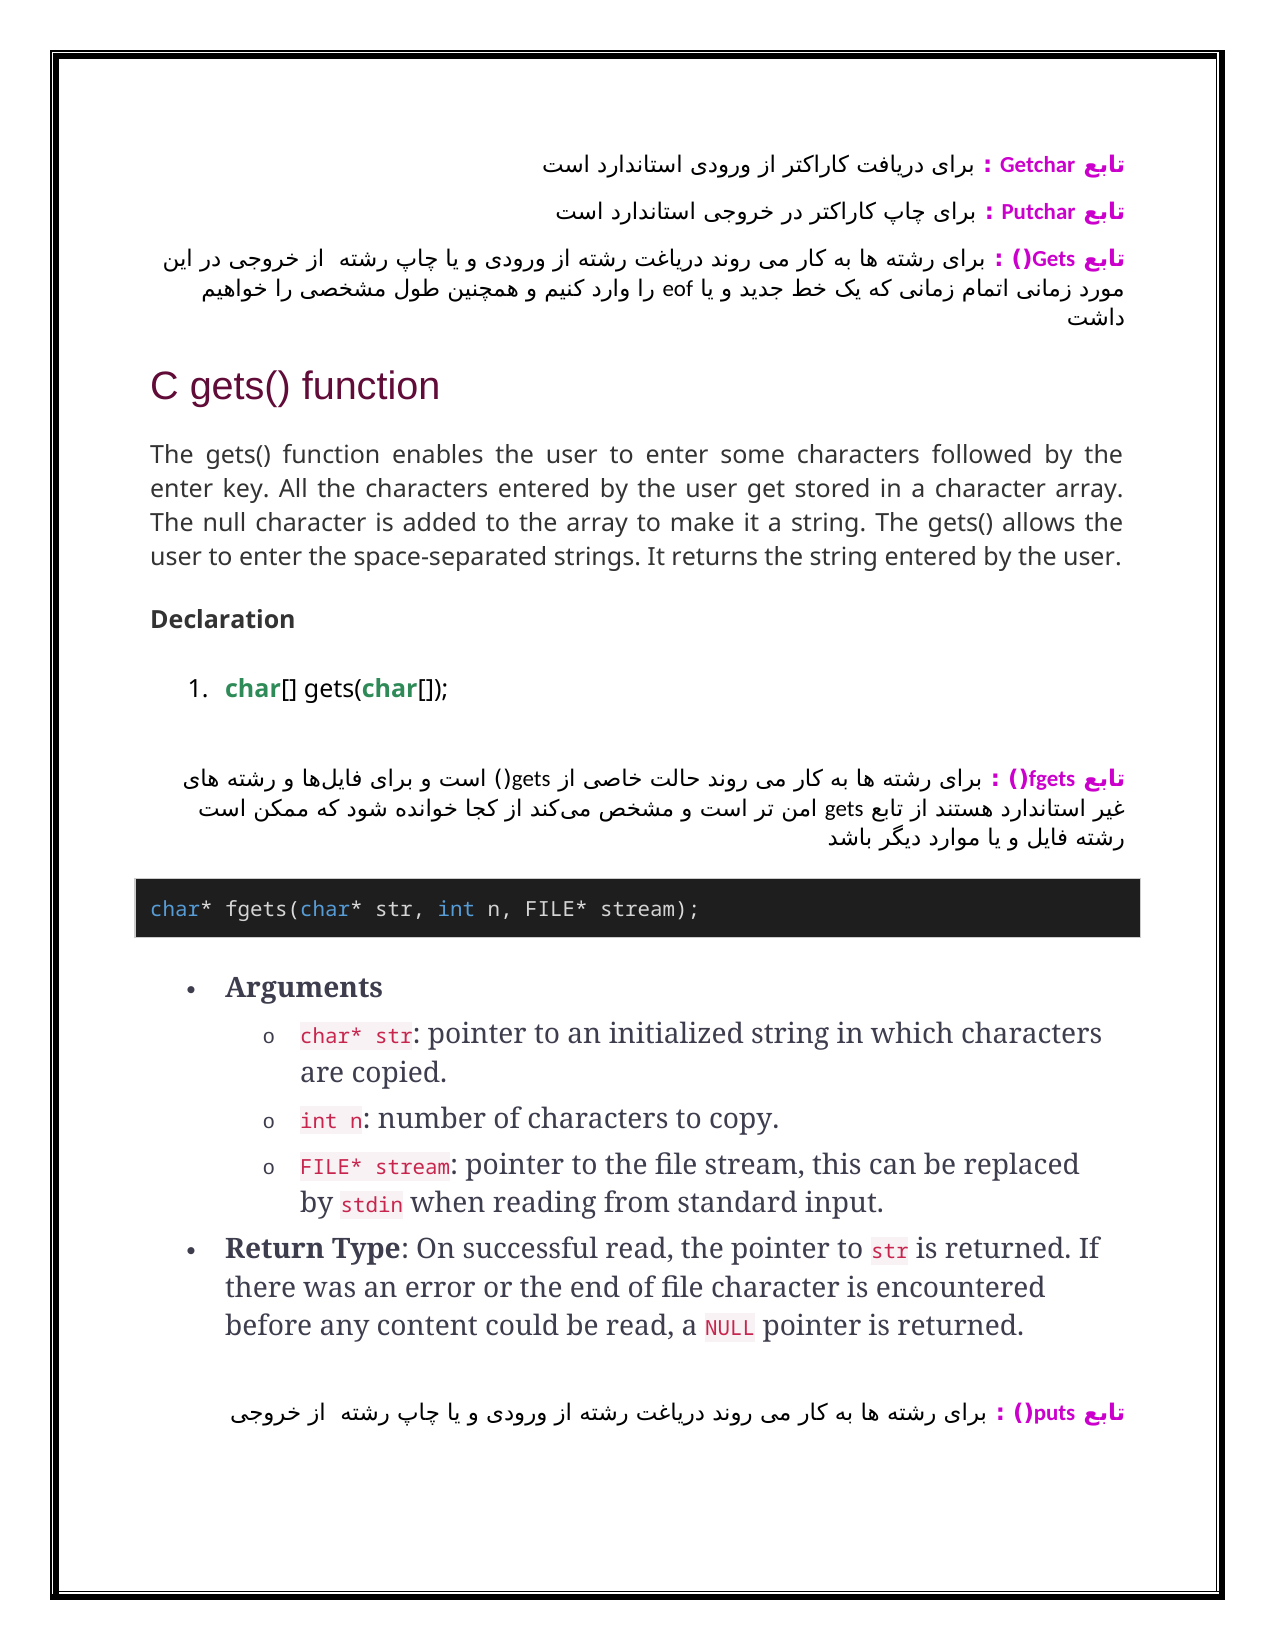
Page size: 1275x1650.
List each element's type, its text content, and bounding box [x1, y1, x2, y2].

list int n: number of characters to copy. [262, 1098, 1125, 1137]
text char* fgets(char* str, int n, FILE* stream); [136, 879, 1140, 937]
text Declaration [150, 602, 1125, 636]
list Return Type: On successful read, the pointer to str is returned. If there was an error or the end of file character is encountered before any content could be read, a NULL pointer is returned. [187, 1229, 1125, 1344]
text تابع Putchar : برای چاپ کاراکتر در خروجی استاندارد است [150, 197, 1125, 225]
text تابع puts() : برای رشته ها به کار می روند دریاغت رشته از ورودی و یا چاپ رشته از خروجی [150, 1398, 1125, 1427]
text تابع Gets() : برای رشته ها به کار می روند دریاغت رشته از ورودی و یا چاپ رشته از خروجی در این مورد زمانی اتمام زمانی که یک خط جدید و یا eof را وارد کنیم و همچنین طول مشخصی را خواهیم داشت [150, 244, 1125, 331]
list Arguments [187, 968, 1125, 1006]
text C gets() function [150, 362, 1125, 407]
list char* str: pointer to an initialized string in which characters are copied. [262, 1014, 1125, 1090]
list FILE* stream: pointer to the file stream, this can be replaced by stdin when reading from standard input. [262, 1144, 1125, 1221]
list char[] gets(char[]); [187, 665, 1125, 704]
text تابع Getchar : برای دریافت کاراکتر از ورودی استاندارد است [150, 150, 1125, 178]
text The gets() function enables the user to enter some characters followed by the enter key. All the characters entered by the user get stored in a character array. The null character is added to the array to make it a string. The gets() allows the user to enter the space-separated strings. It returns the string entered by the user. [150, 437, 1125, 573]
text تابع fgets() : برای رشته ها به کار می روند حالت خاصی از gets() است و برای فایل‌ها و رشته های غیر استاندارد هستند از تابع gets امن تر است و مشخص می‌کند از کجا خوانده شود که ممکن است رشته فایل و یا موارد دیگر باشد [150, 764, 1125, 851]
